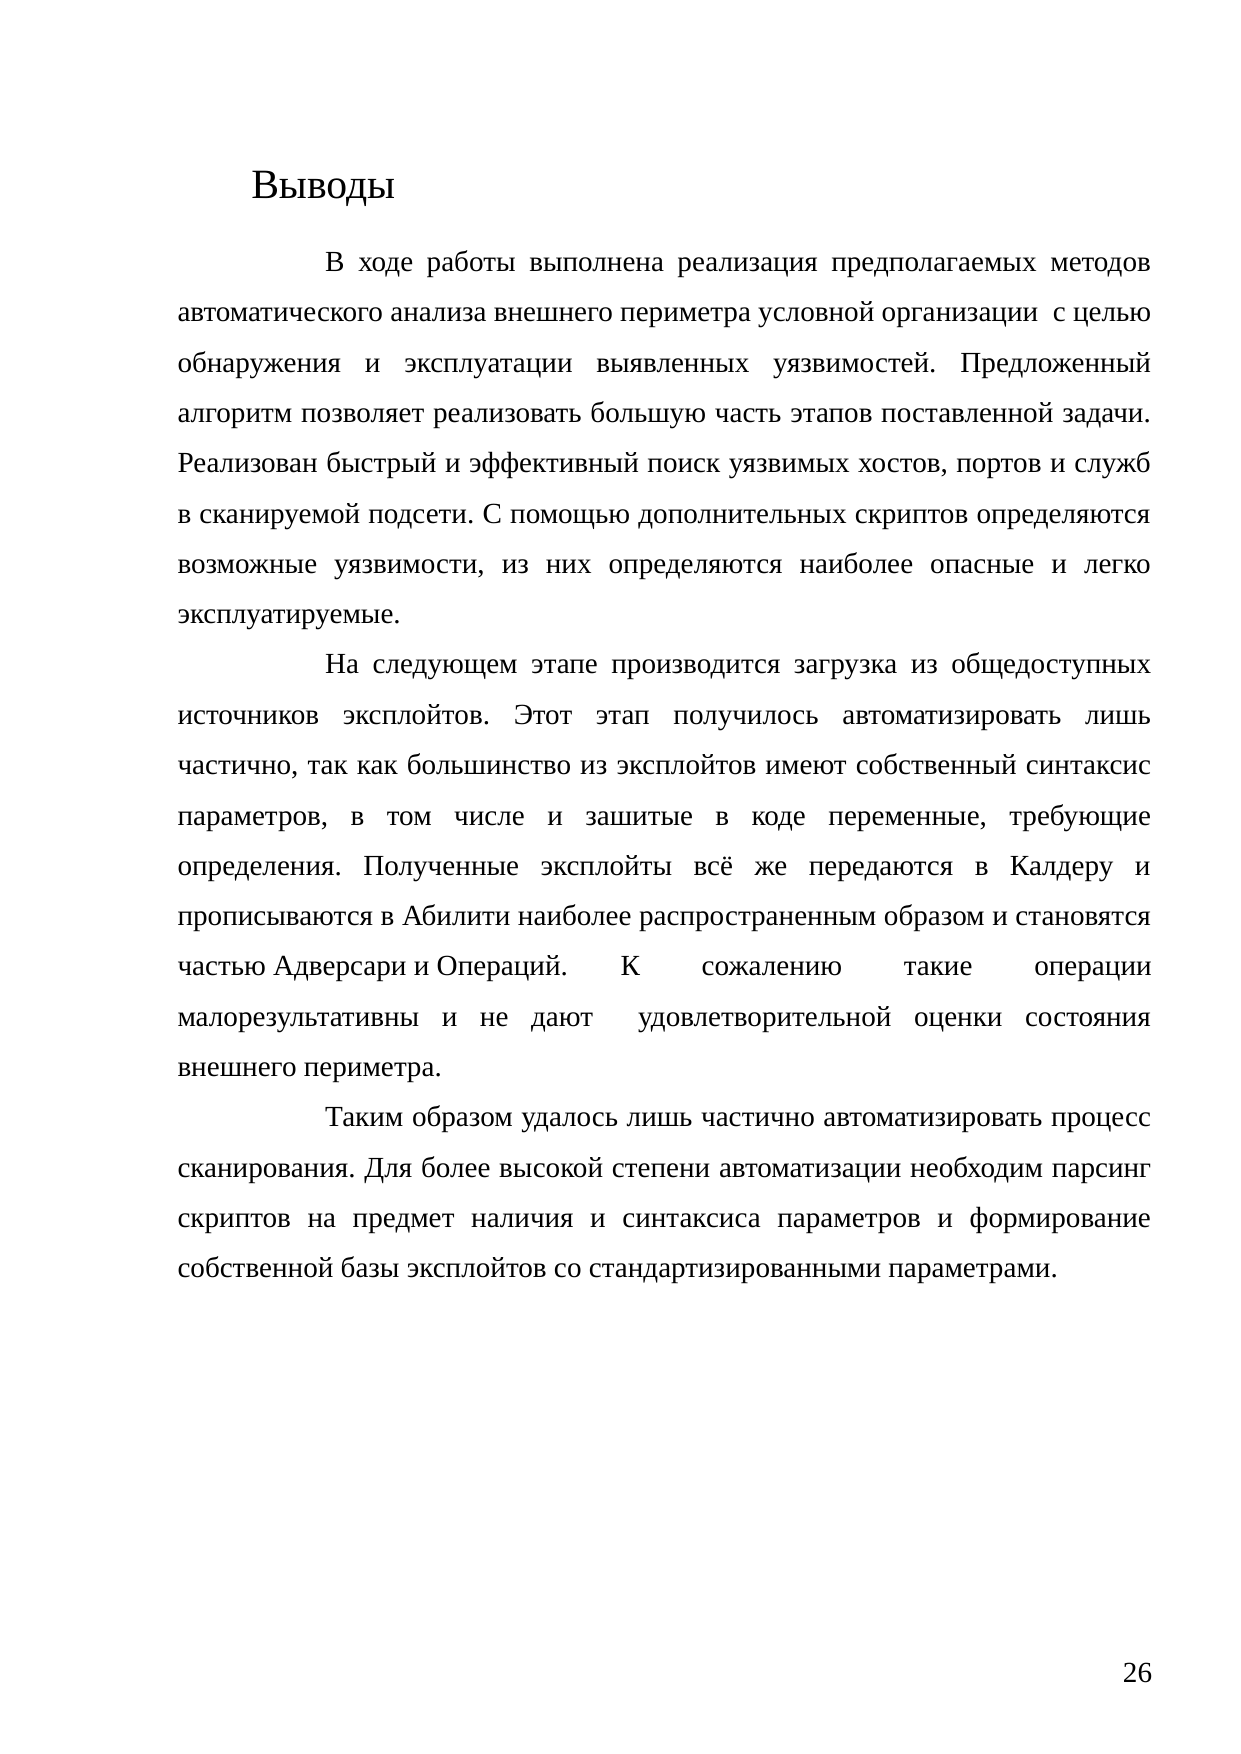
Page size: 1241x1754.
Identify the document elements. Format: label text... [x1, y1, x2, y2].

text На следующем этапе производится загрузка из общедоступных источников эксплойтов. Этот этап получилось автоматизировать лишь частично, так как большинство из эксплойтов имеют собственный синтаксис параметров, в том числе и зашитые в коде переменные, требующие определения. Полученные эксплойты всё же передаются в Калдеру и прописываются в Абилити наиболее распространенным образом и становятся частью Адверсари и Операций. К сожалению такие операции малорезультативны и не дают удовлетворительной оценки состояния внешнего периметра. [177, 647, 1152, 1083]
subtitle Выводы [177, 160, 1152, 208]
text Таким образом удалось лишь частично автоматизировать процесс сканирования. Для более высокой степени автоматизации необходим парсинг скриптов на предмет наличия и синтаксиса параметров и формирование собственной базы эксплойтов со стандартизированными параметрами. [177, 1099, 1152, 1284]
text В ходе работы выполнена реализация предполагаемых методов автоматического анализа внешнего периметра условной организации с целью обнаружения и эксплуатации выявленных уязвимостей. Предложенный алгоритм позволяет реализовать большую часть этапов поставленной задачи. Реализован быстрый и эффективный поиск уязвимых хостов, портов и служб в сканируемой подсети. С помощью дополнительных скриптов определяются возможные уязвимости, из них определяются наиболее опасные и легко эксплуатируемые. [177, 244, 1152, 630]
